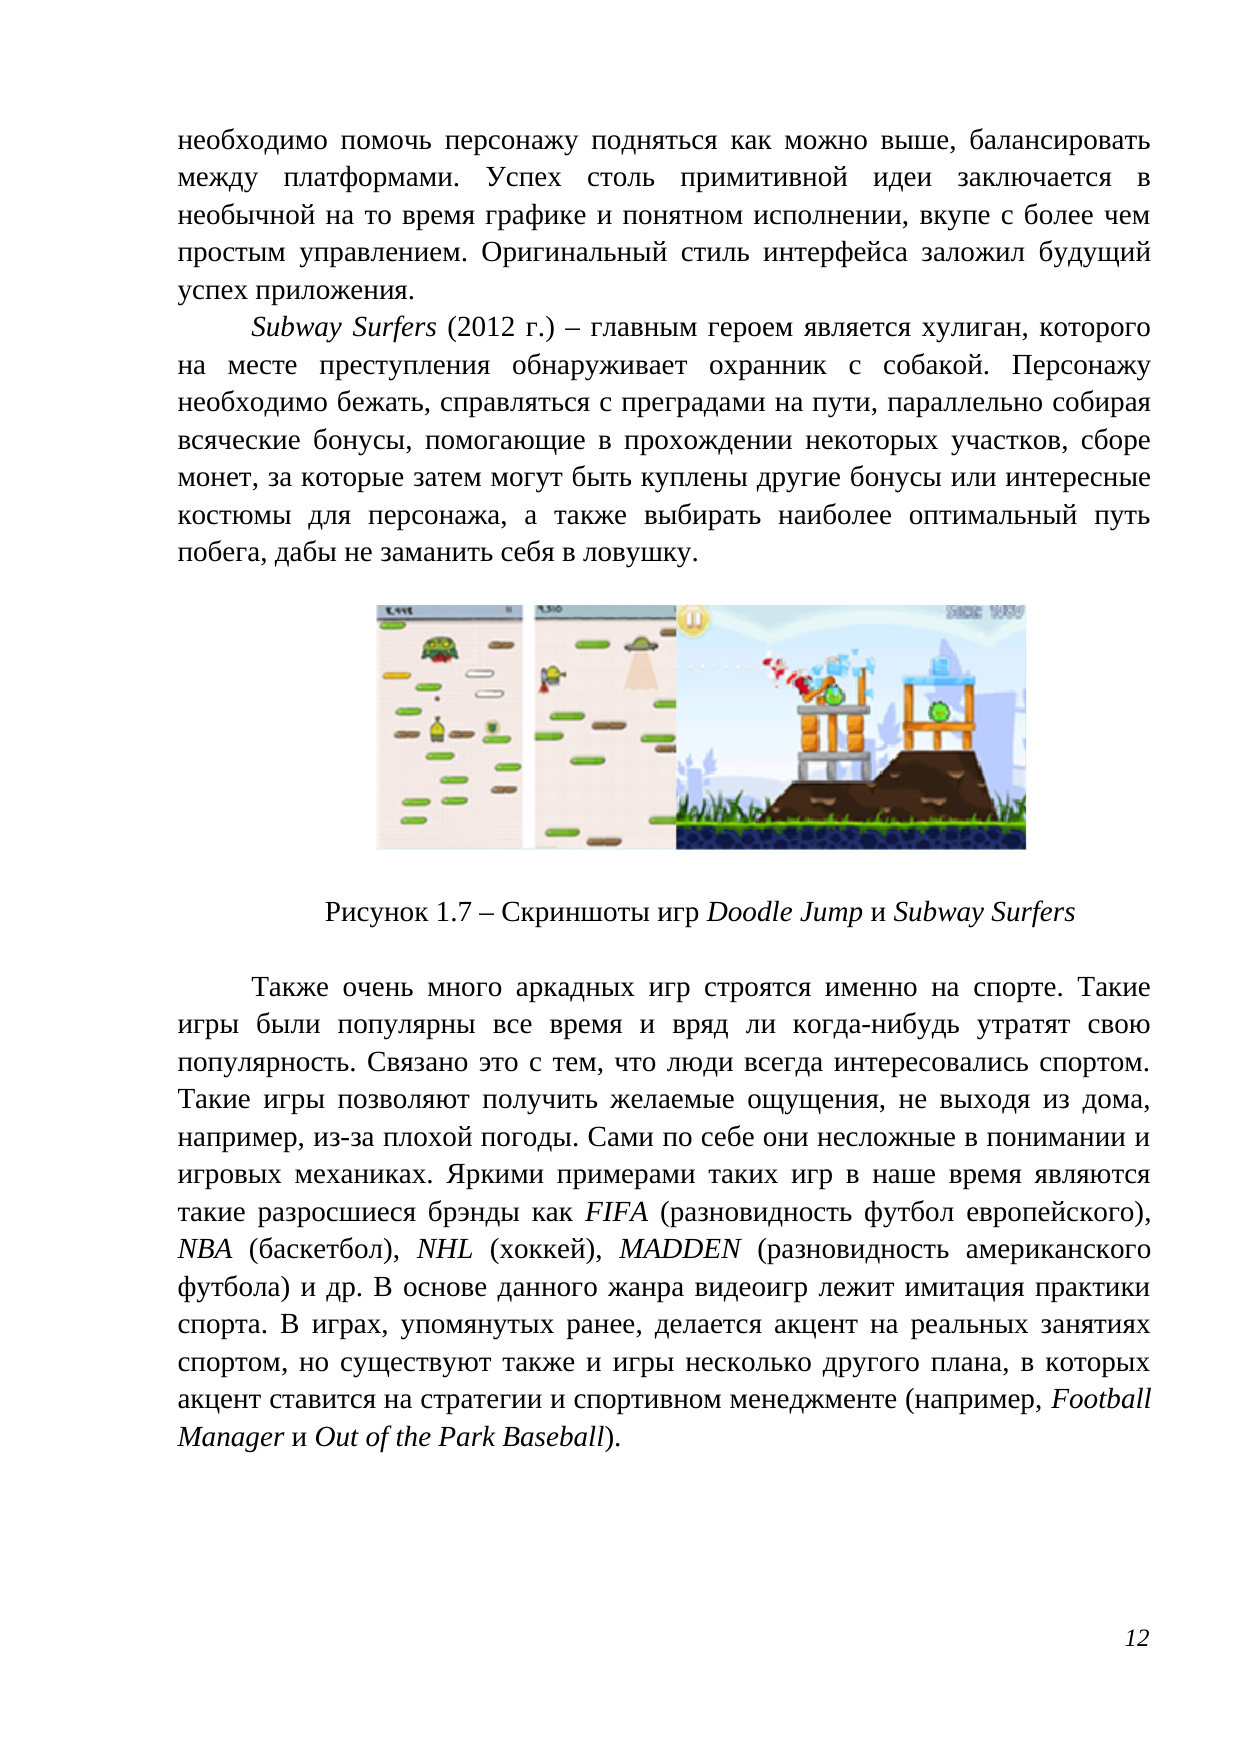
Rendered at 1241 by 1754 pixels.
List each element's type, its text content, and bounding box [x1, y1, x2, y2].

picture [376, 605, 1027, 853]
list Также очень много аркадных игр строятся именно на спорте. Такие игры были популярны все время и вряд ли когда-нибудь утратят свою популярность. Связано это с тем, что люди всегда интересовались спортом. Такие игры позволяют получить желаемые ощущения, не выходя из дома, например, из-за плохой погоды. Сами по себе они несложные в понимании и игровых механиках. Яркими примерами таких игр в наше время являются такие разросшиеся брэнды как FIFA (разновидность футбол европейского), NBA (баскетбол), NHL (хоккей), MADDEN (разновидность американского футбола) и др. В основе данного жанра видеоигр лежит имитация практики спорта. В играх, упомянутых ранее, делается акцент на реальных занятиях спортом, но существуют также и игры несколько другого плана, в которых акцент ставится на стратегии и спортивном менеджменте (например, Football Manager и Out of the Park Baseball). [177, 965, 1152, 1452]
list Рисунок 1.7 – Скриншоты игр Doodle Jump и Subway Surfers [177, 890, 1152, 927]
list Subway Surfers (2012 г.) – главным героем является хулиган, которого на месте преступления обнаруживает охранник с собакой. Персонажу необходимо бежать, справляться с преградами на пути, параллельно собирая всяческие бонусы, помогающие в прохождении некоторых участков, сборе монет, за которые затем могут быть куплены другие бонусы или интересные костюмы для персонажа, а также выбирать наиболее оптимальный путь побега, дабы не заманить себя в ловушку. [177, 306, 1152, 568]
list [177, 118, 1152, 306]
